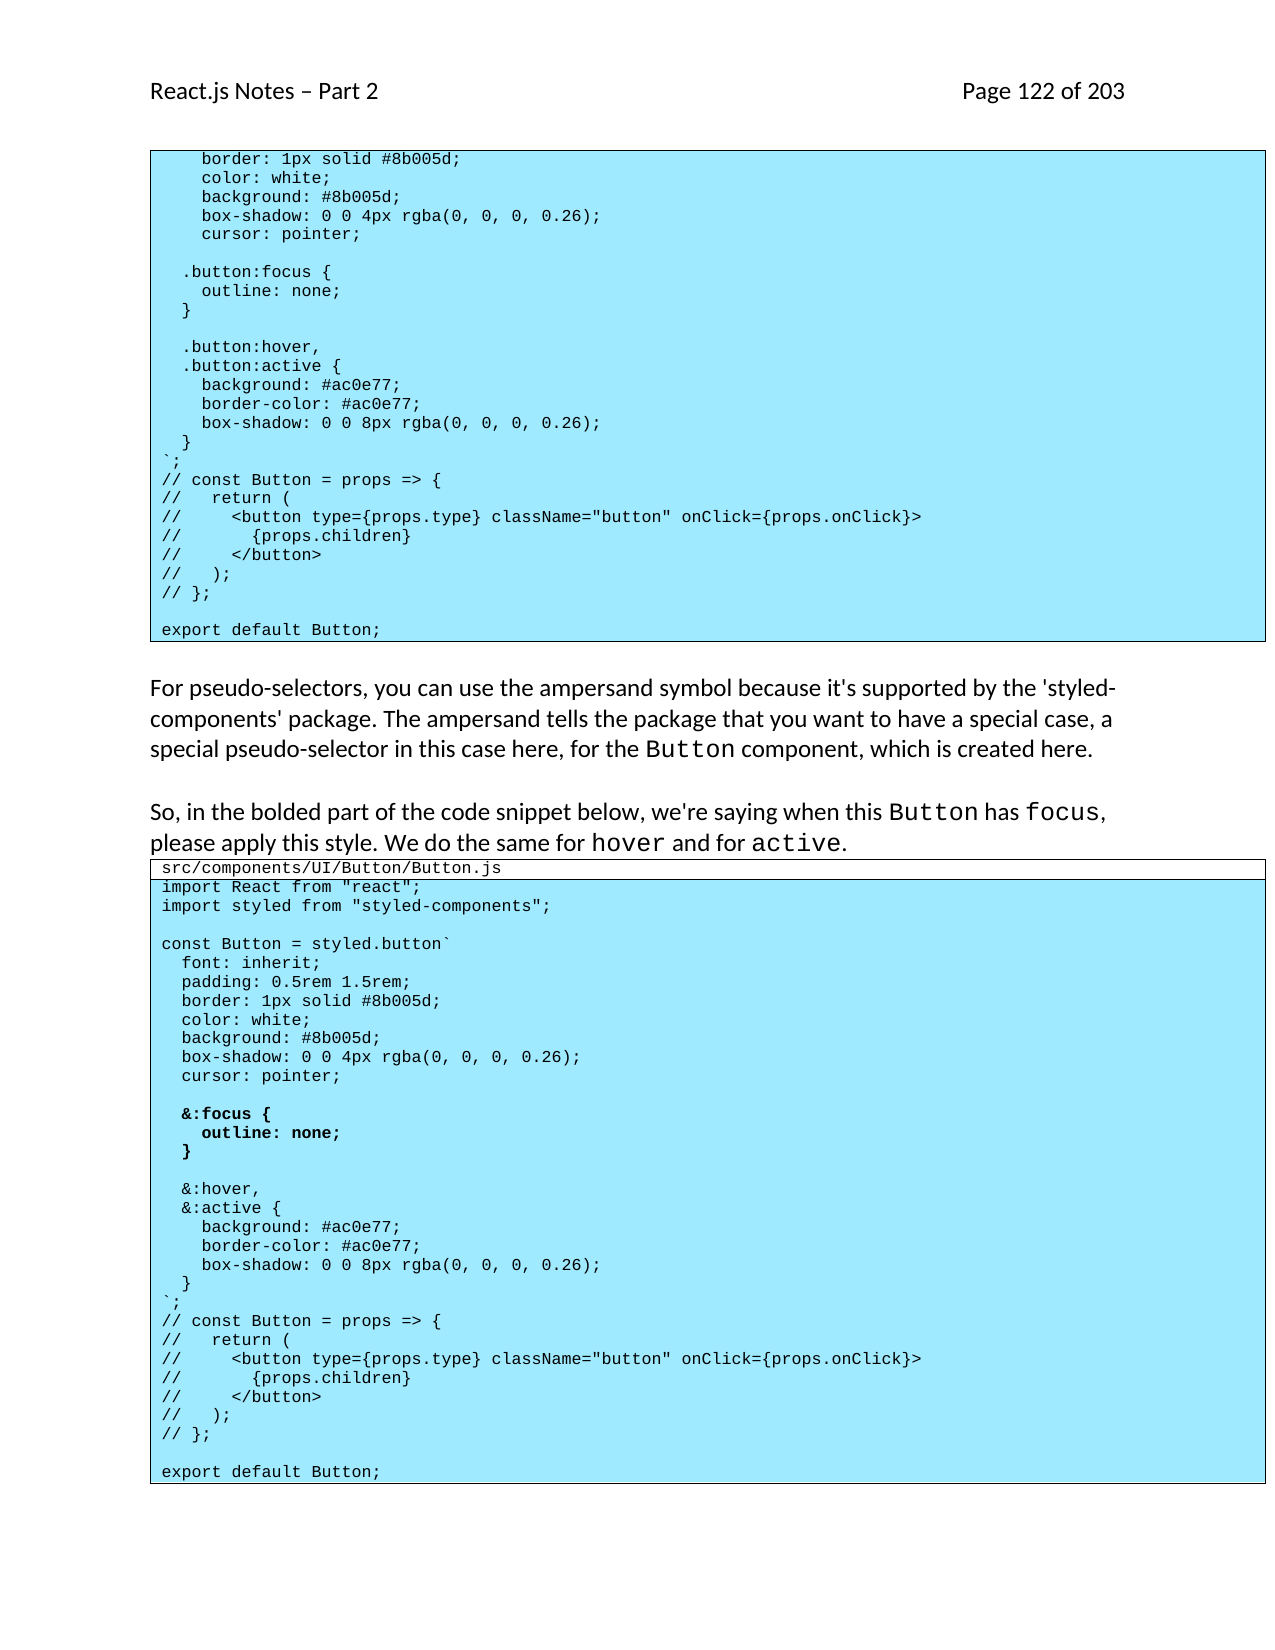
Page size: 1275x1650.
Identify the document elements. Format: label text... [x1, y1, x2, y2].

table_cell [151, 151, 1265, 641]
table_cell import React from "react"; import styled from "styled-components"; const Button = styled.button` font: inherit; padding: 0.5rem 1.5rem; border: 1px solid #8b005d; color: white; background: #8b005d; box-shadow: 0 0 4px rgba(0, 0, 0, 0.26); cursor: pointer; &:focus { outline: none; } &:hover, &:active { background: #ac0e77; border-color: #ac0e77; box-shadow: 0 0 8px rgba(0, 0, 0, 0.26); } `; // const Button = props => { // return ( // <button type={props.type} className="button" onClick={props.onClick}> // {props.children} // </button> // ); // }; export default Button; [151, 880, 1265, 1482]
text So, in the bolded part of the code snippet below, we're saying when this Button has focus, please apply this style. We do the same for hover and for active. [150, 796, 1125, 859]
text For pseudo-selectors, you can use the ampersand symbol because it's supported by the 'styled-components' package. The ampersand tells the package that you want to have a special case, a special pseudo-selector in this case here, for the Button component, which is created here. [150, 672, 1125, 765]
table_header src/components/UI/Button/Button.js [151, 860, 1265, 878]
